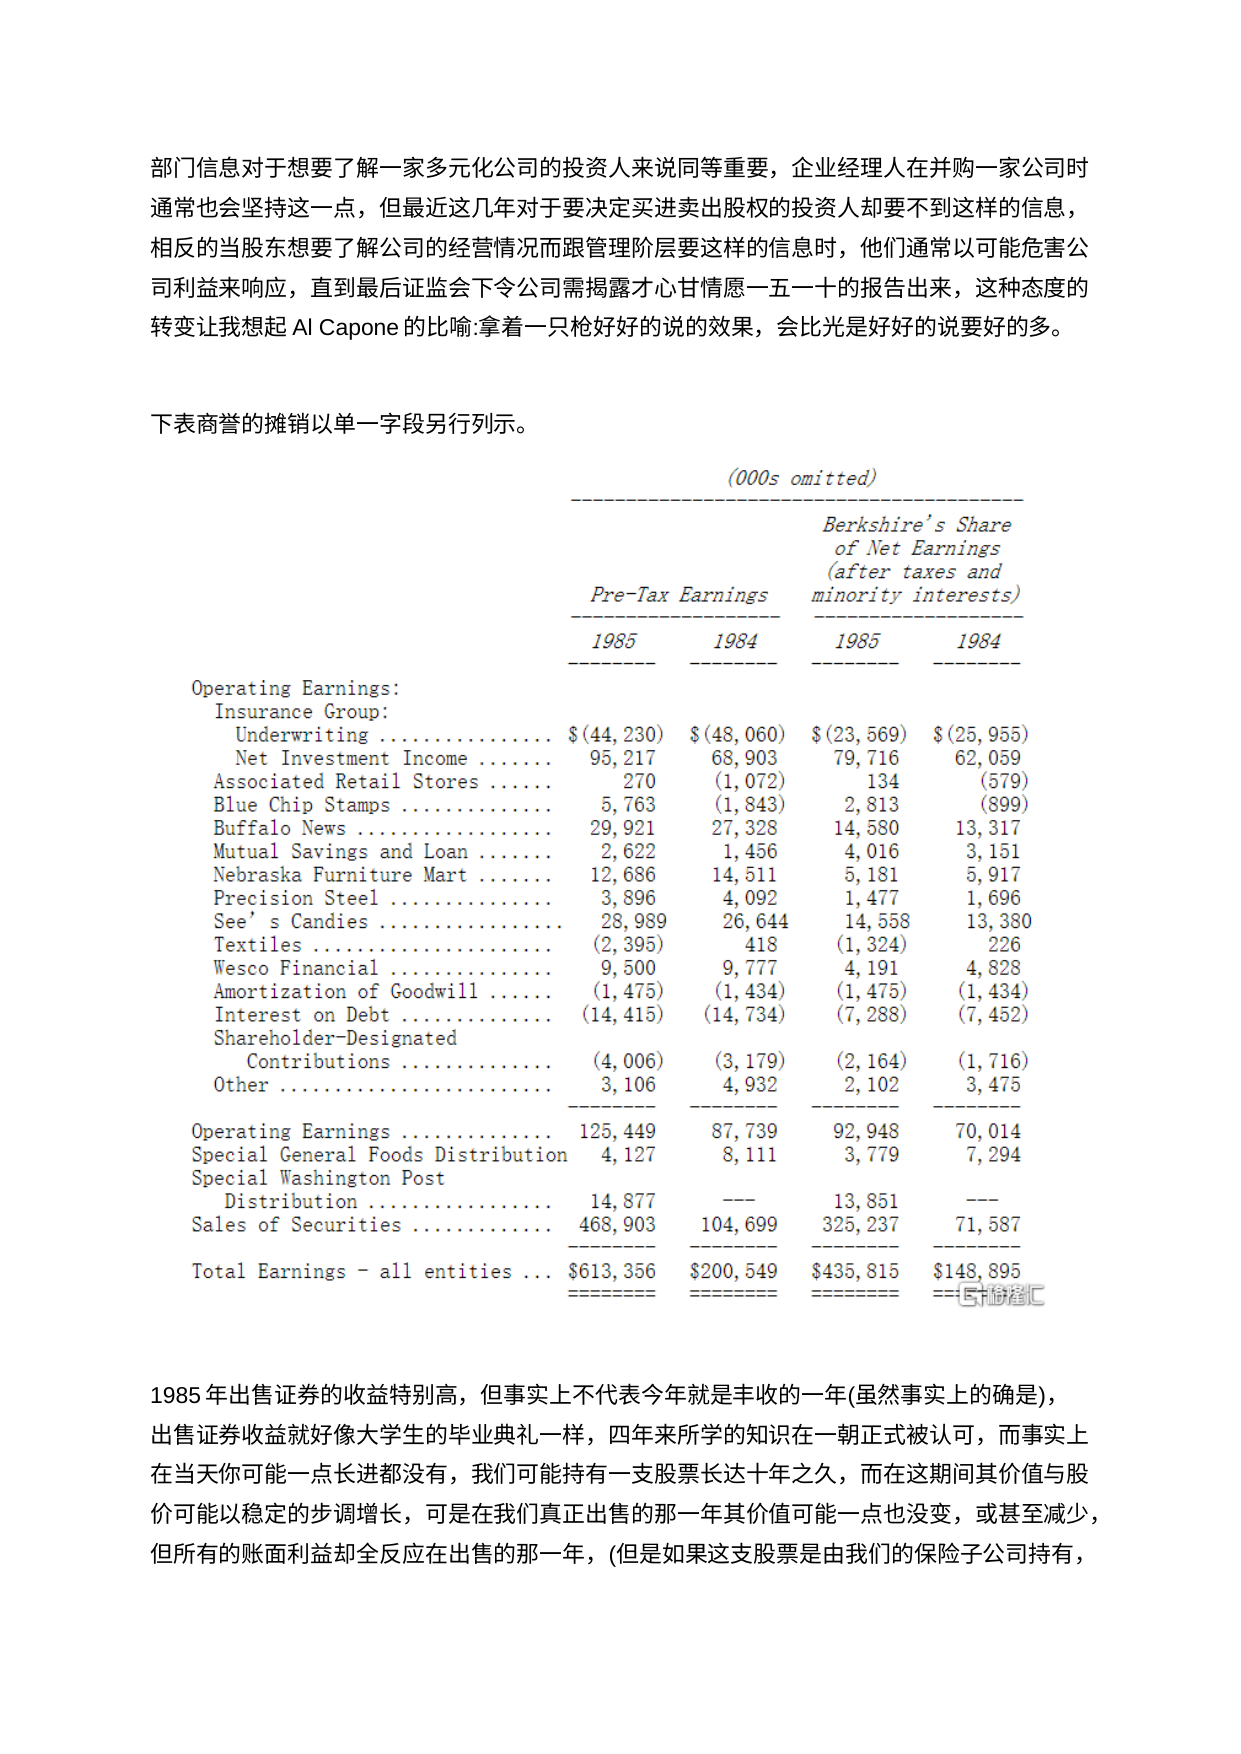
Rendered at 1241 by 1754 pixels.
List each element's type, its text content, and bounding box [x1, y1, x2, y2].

text 下表商誉的摊销以单一字段另行列示。 [150, 406, 1090, 439]
picture [188, 458, 1052, 1315]
text 部门信息对于想要了解一家多元化公司的投资人来说同等重要，企业经理人在并购一家公司时通常也会坚持这一点，但最近这几年对于要决定买进卖出股权的投资人却要不到这样的信息，相反的当股东想要了解公司的经营情况而跟管理阶层要这样的信息时，他们通常以可能危害公司利益来响应，直到最后证监会下令公司需揭露才心甘情愿一五一十的报告出来，这种态度的转变让我想起Al Capone的比喻:拿着一只枪好好的说的效果，会比光是好好的说要好的多。 [150, 150, 1090, 342]
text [150, 1377, 1090, 1569]
